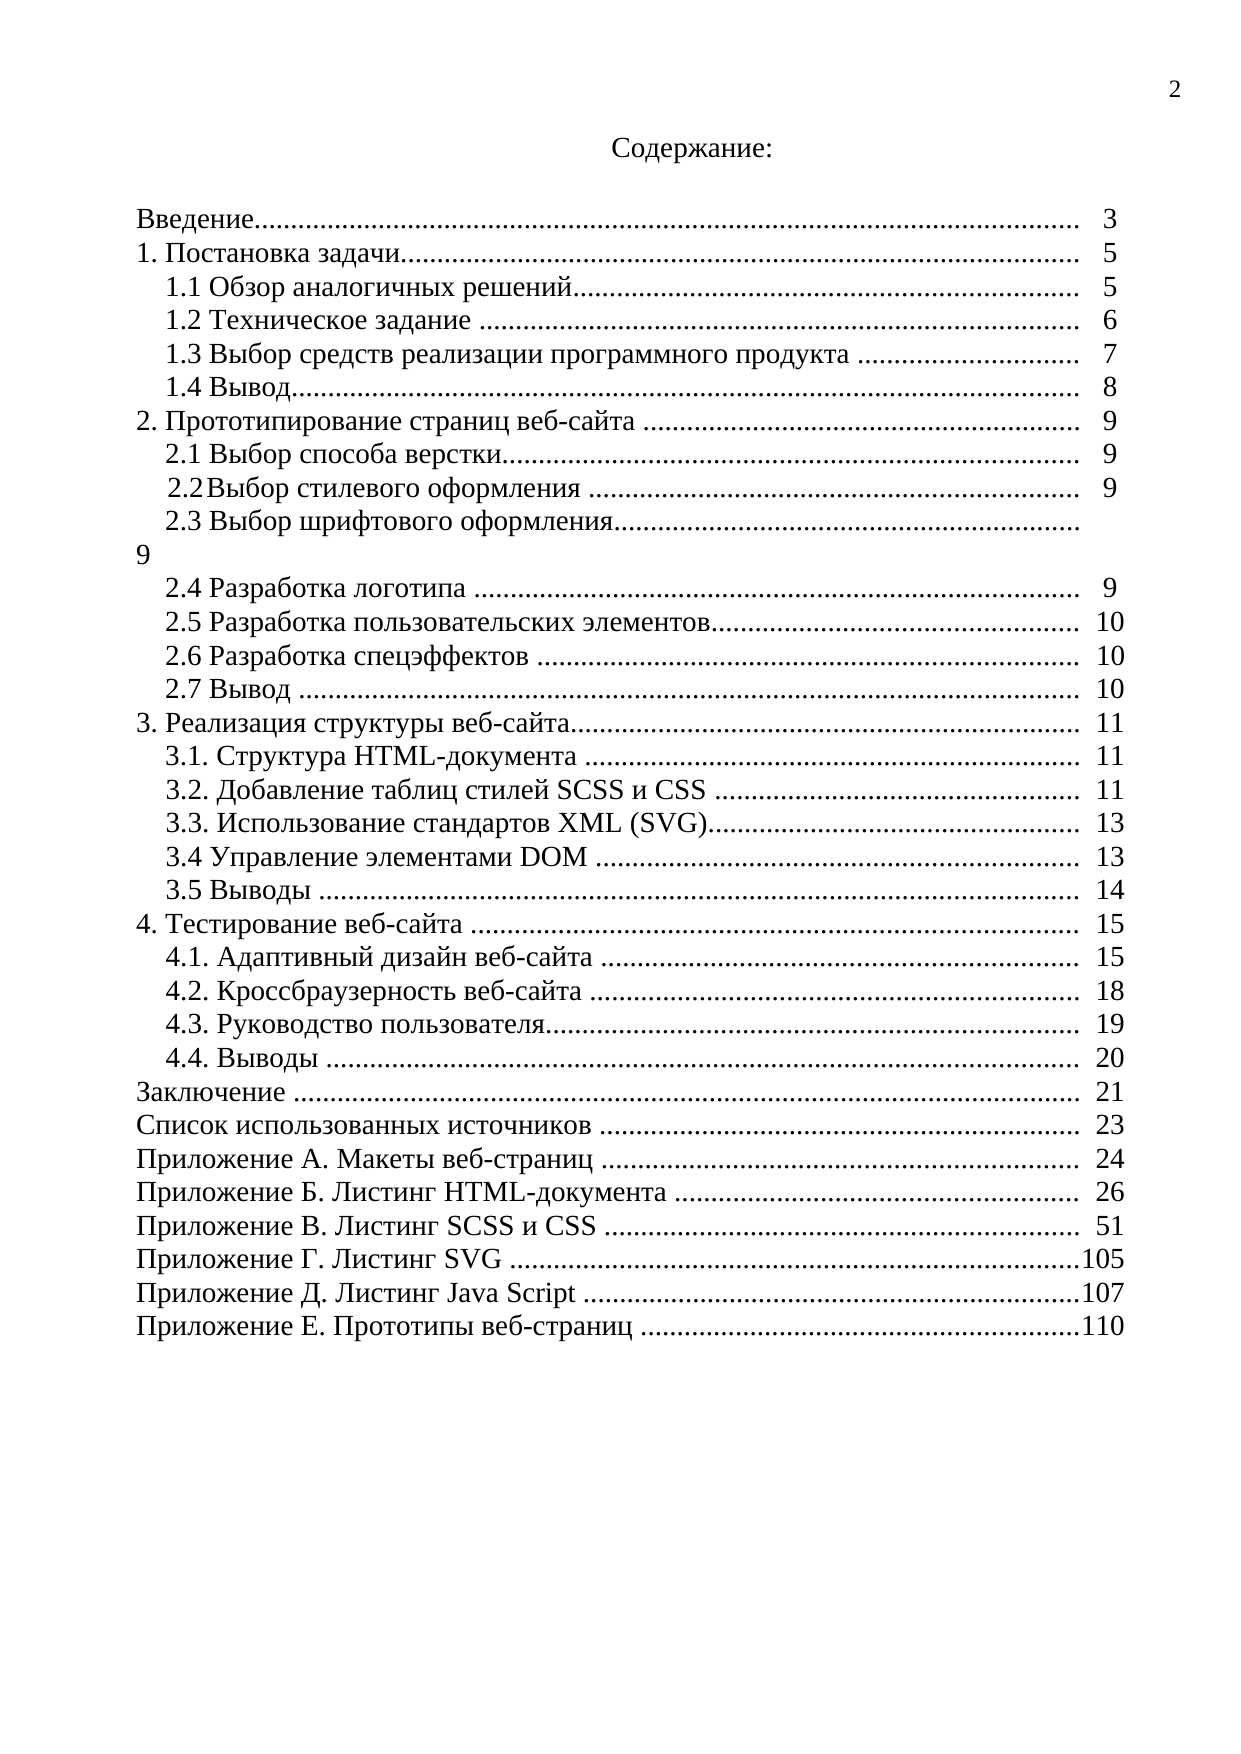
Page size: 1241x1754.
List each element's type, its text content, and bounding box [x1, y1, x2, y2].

text 4.1. Адаптивный дизайн веб-сайта 15 [136, 939, 1181, 973]
text 1.1 Обзор аналогичных решений 5 [136, 269, 1181, 302]
text 3.1. Структура HTML-документа 11 [136, 738, 1181, 772]
text Приложение А. Макеты веб-страниц 24 [136, 1141, 1181, 1174]
text 3.4 Управление элементами DOM 13 [136, 839, 1181, 872]
text 2.1 Выбор способа верстки 9 [136, 436, 1181, 470]
text Приложение В. Листинг SCSS и CSS 51 [136, 1208, 1181, 1241]
text 3.5 Выводы 14 [136, 872, 1181, 906]
text 3.2. Добавление таблиц стилей SCSS и CSS 11 [136, 772, 1181, 805]
text Введение 3 [136, 202, 1181, 235]
text 2.3 Выбор шрифтового оформления 9 [136, 503, 1181, 571]
text Приложение Д. Листинг Java Script 107 [136, 1275, 1181, 1308]
text Заключение 21 [136, 1074, 1181, 1107]
list Содержание: [203, 131, 1181, 164]
text 2.4 Разработка логотипа 9 [136, 571, 1181, 604]
text 1. Постановка задачи 5 [136, 235, 1181, 269]
text Приложение Г. Листинг SVG 105 [136, 1241, 1181, 1275]
text Приложение Б. Листинг HTML-документа 26 [136, 1174, 1181, 1208]
list Выбор стилевого оформления 9 [167, 470, 1181, 503]
text 4.4. Выводы 20 [136, 1040, 1181, 1074]
text 4.2. Кроссбраузерность веб-сайта 18 [136, 973, 1181, 1007]
text 4.3. Руководство пользователя 19 [136, 1007, 1181, 1040]
text 2. Прототипирование страниц веб-сайта 9 [136, 403, 1181, 436]
text Список использованных источников 23 [136, 1107, 1181, 1141]
text 2.6 Разработка спецэффектов 10 [136, 638, 1181, 671]
text 4. Тестирование веб-сайта 15 [136, 906, 1181, 939]
text 1.2 Техническое задание 6 [136, 302, 1181, 336]
text Приложение Е. Прототипы веб-страниц 110 [136, 1308, 1181, 1342]
text 3. Реализация структуры веб-сайта 11 [136, 705, 1181, 738]
text 2.5 Разработка пользовательских элементов 10 [136, 604, 1181, 638]
text 2.7 Вывод 10 [136, 671, 1181, 705]
text 1.3 Выбор средств реализации программного продукта 7 [136, 336, 1181, 369]
text 1.4 Вывод 8 [136, 369, 1181, 403]
text 3.3. Использование стандартов XML (SVG) 13 [136, 805, 1181, 839]
